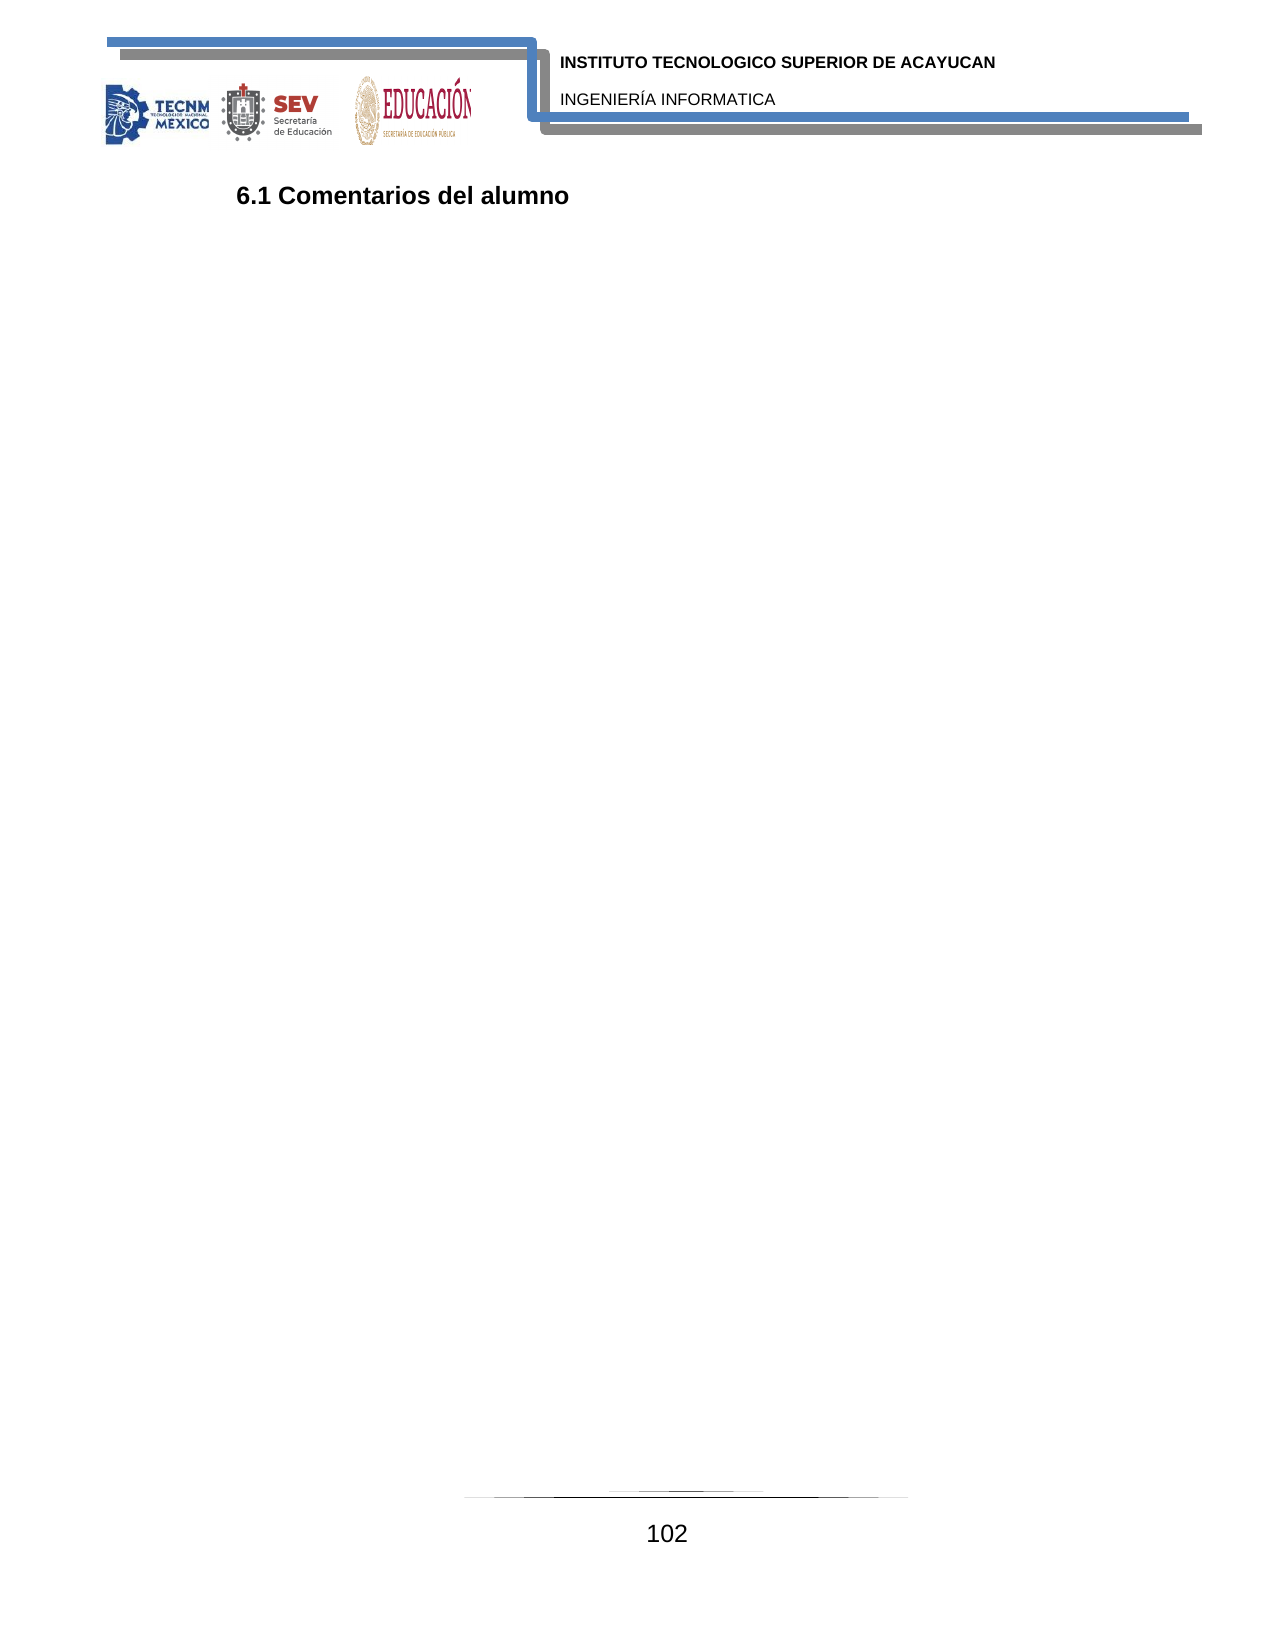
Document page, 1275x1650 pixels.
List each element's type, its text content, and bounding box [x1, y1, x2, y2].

picture [101, 75, 339, 151]
subtitle 6.1 Comentarios del alumno [236, 181, 1098, 210]
picture [355, 76, 471, 145]
